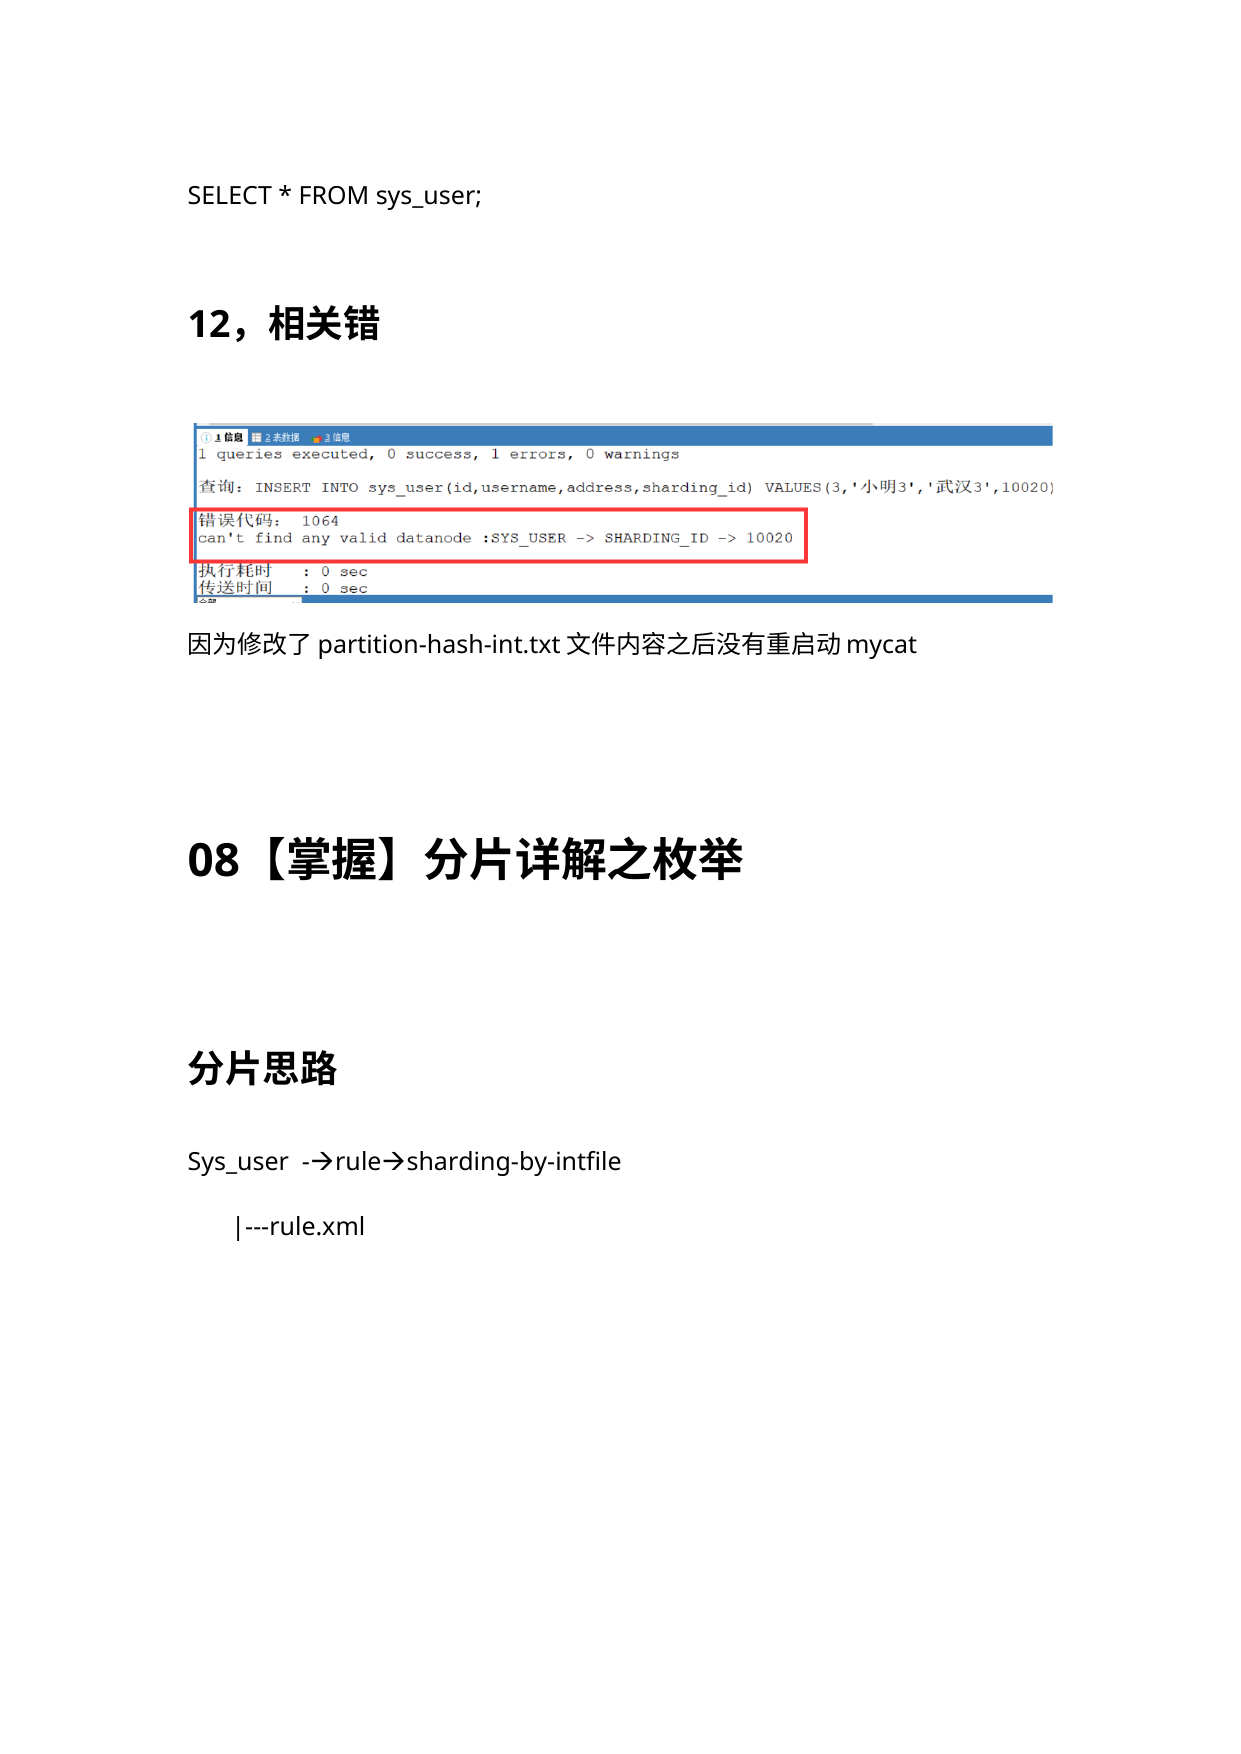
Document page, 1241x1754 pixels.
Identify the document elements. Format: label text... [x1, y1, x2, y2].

text SELECT * FROM sys_user; [187, 162, 1053, 227]
text 因为修改了partition-hash-int.txt文件内容之后没有重启动mycat [187, 610, 1053, 675]
subtitle 12，相关错 [187, 289, 1053, 354]
subtitle 08【掌握】分片详解之枚举 [187, 808, 1053, 906]
text Sys_user -rulesharding-by-intfile [187, 1128, 1053, 1193]
picture [187, 423, 1053, 603]
subtitle 分片思路 [187, 1034, 1053, 1099]
text |---rule.xml [187, 1193, 1053, 1258]
